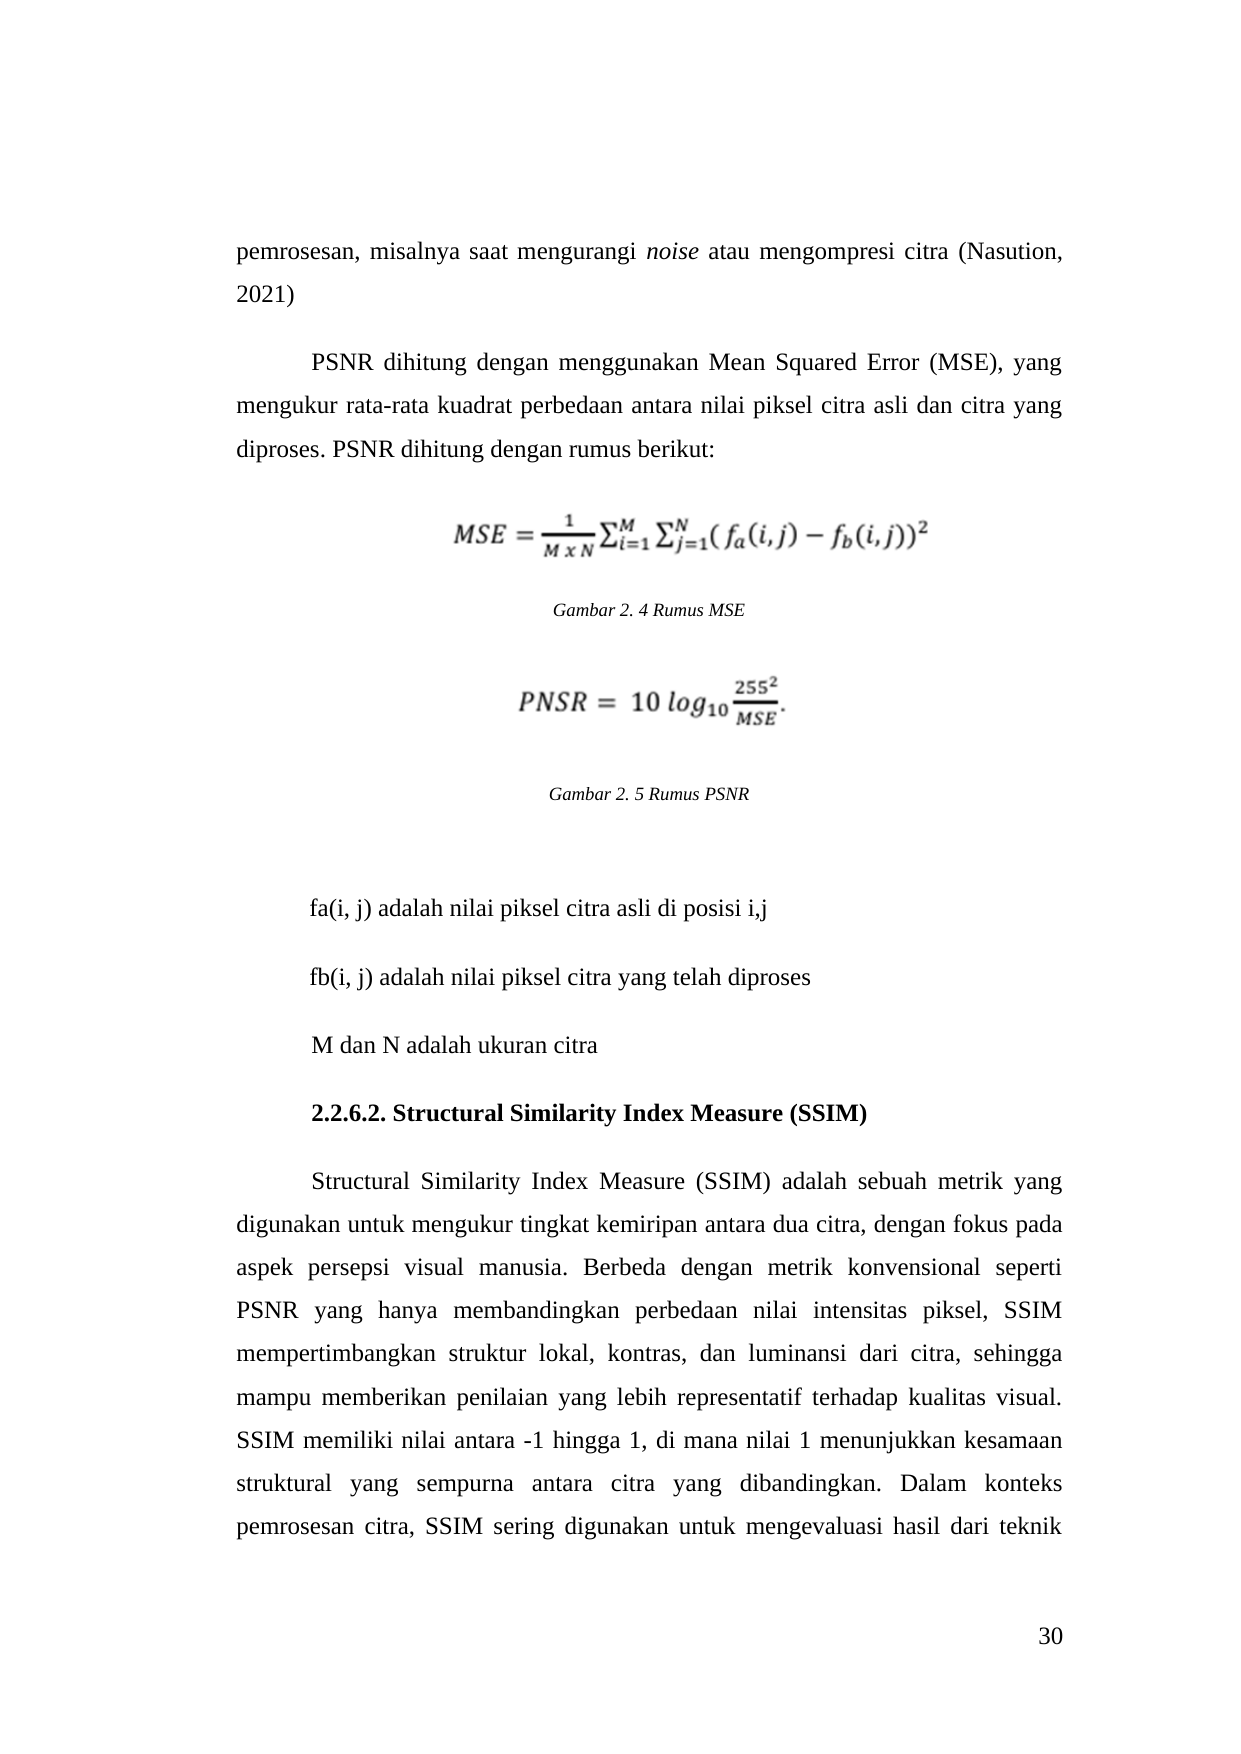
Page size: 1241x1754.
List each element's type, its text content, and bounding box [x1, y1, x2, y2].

text 2.2.6.2. Structural Similarity Index Measure (SSIM) [236, 1098, 1063, 1127]
picture [509, 645, 790, 744]
text fb(i, j) adalah nilai piksel citra yang telah diproses [236, 962, 1063, 990]
text PSNR dihitung dengan menggunakan Mean Squared Error (MSE), yang mengukur rata-rata kuadrat perbedaan antara nilai piksel citra asli dan citra yang diproses. PSNR dihitung dengan rumus berikut: [236, 347, 1063, 462]
text M dan N adalah ukuran citra [236, 1030, 1063, 1058]
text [236, 236, 1063, 308]
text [236, 1166, 1063, 1540]
text Gambar 2. 5 Rumus PSNR [236, 783, 1063, 804]
text fa(i, j) adalah nilai piksel citra asli di posisi i,j [236, 893, 1063, 922]
text Gambar 2. 4 Rumus MSE [236, 599, 1063, 621]
picture [446, 501, 928, 560]
